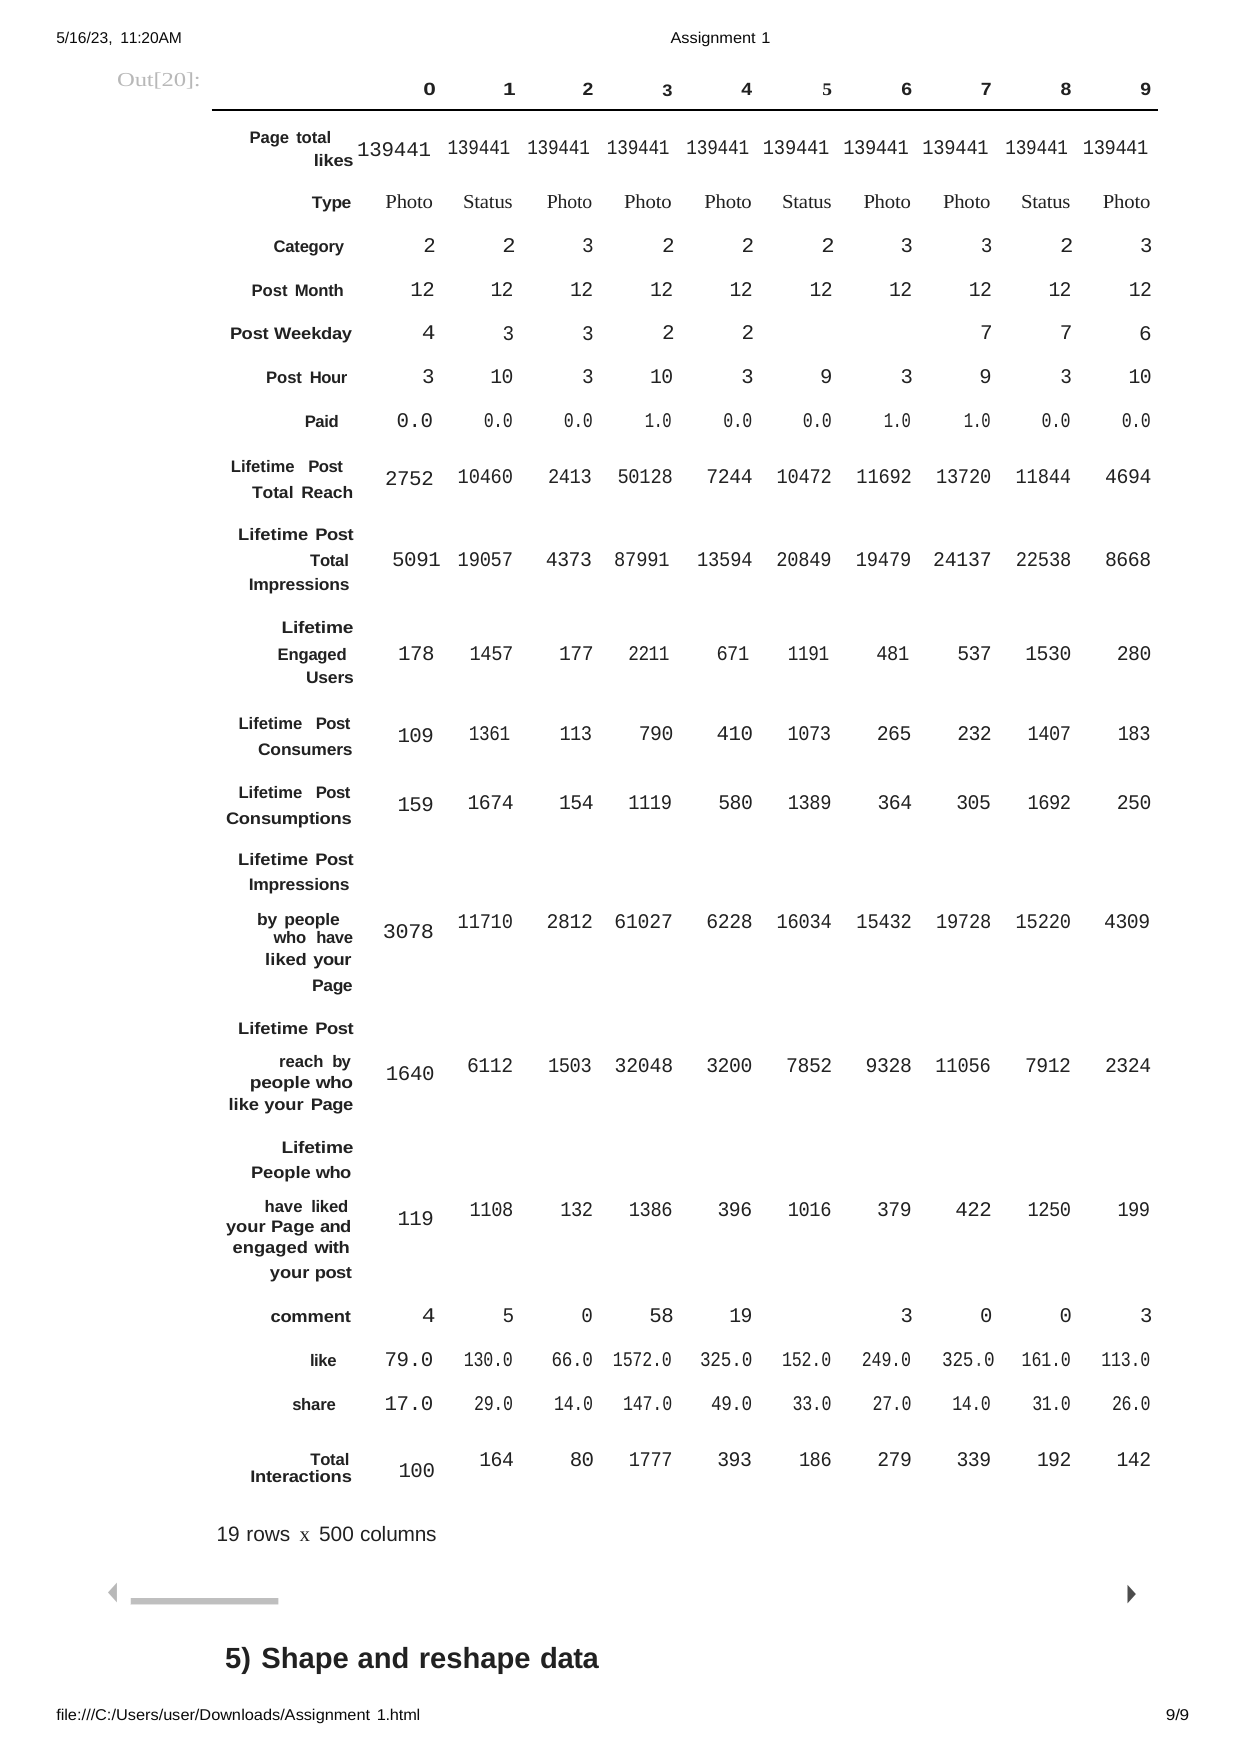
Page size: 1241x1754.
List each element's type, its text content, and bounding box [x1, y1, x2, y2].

text Consumers [208, 740, 353, 759]
text Out[20]: [117, 68, 204, 91]
text ◄ ► [105, 1571, 1169, 1610]
text Consumptions [208, 809, 352, 828]
text who have [208, 928, 353, 947]
text 19 rows x 500 columns [216, 1521, 1169, 1546]
text people who [208, 1073, 353, 1092]
text Total Reach [208, 483, 353, 502]
text likes [208, 151, 353, 170]
text your Page and [208, 1217, 352, 1236]
text Interactions [208, 1467, 352, 1486]
subtitle Shape and reshape data [225, 1642, 1169, 1675]
